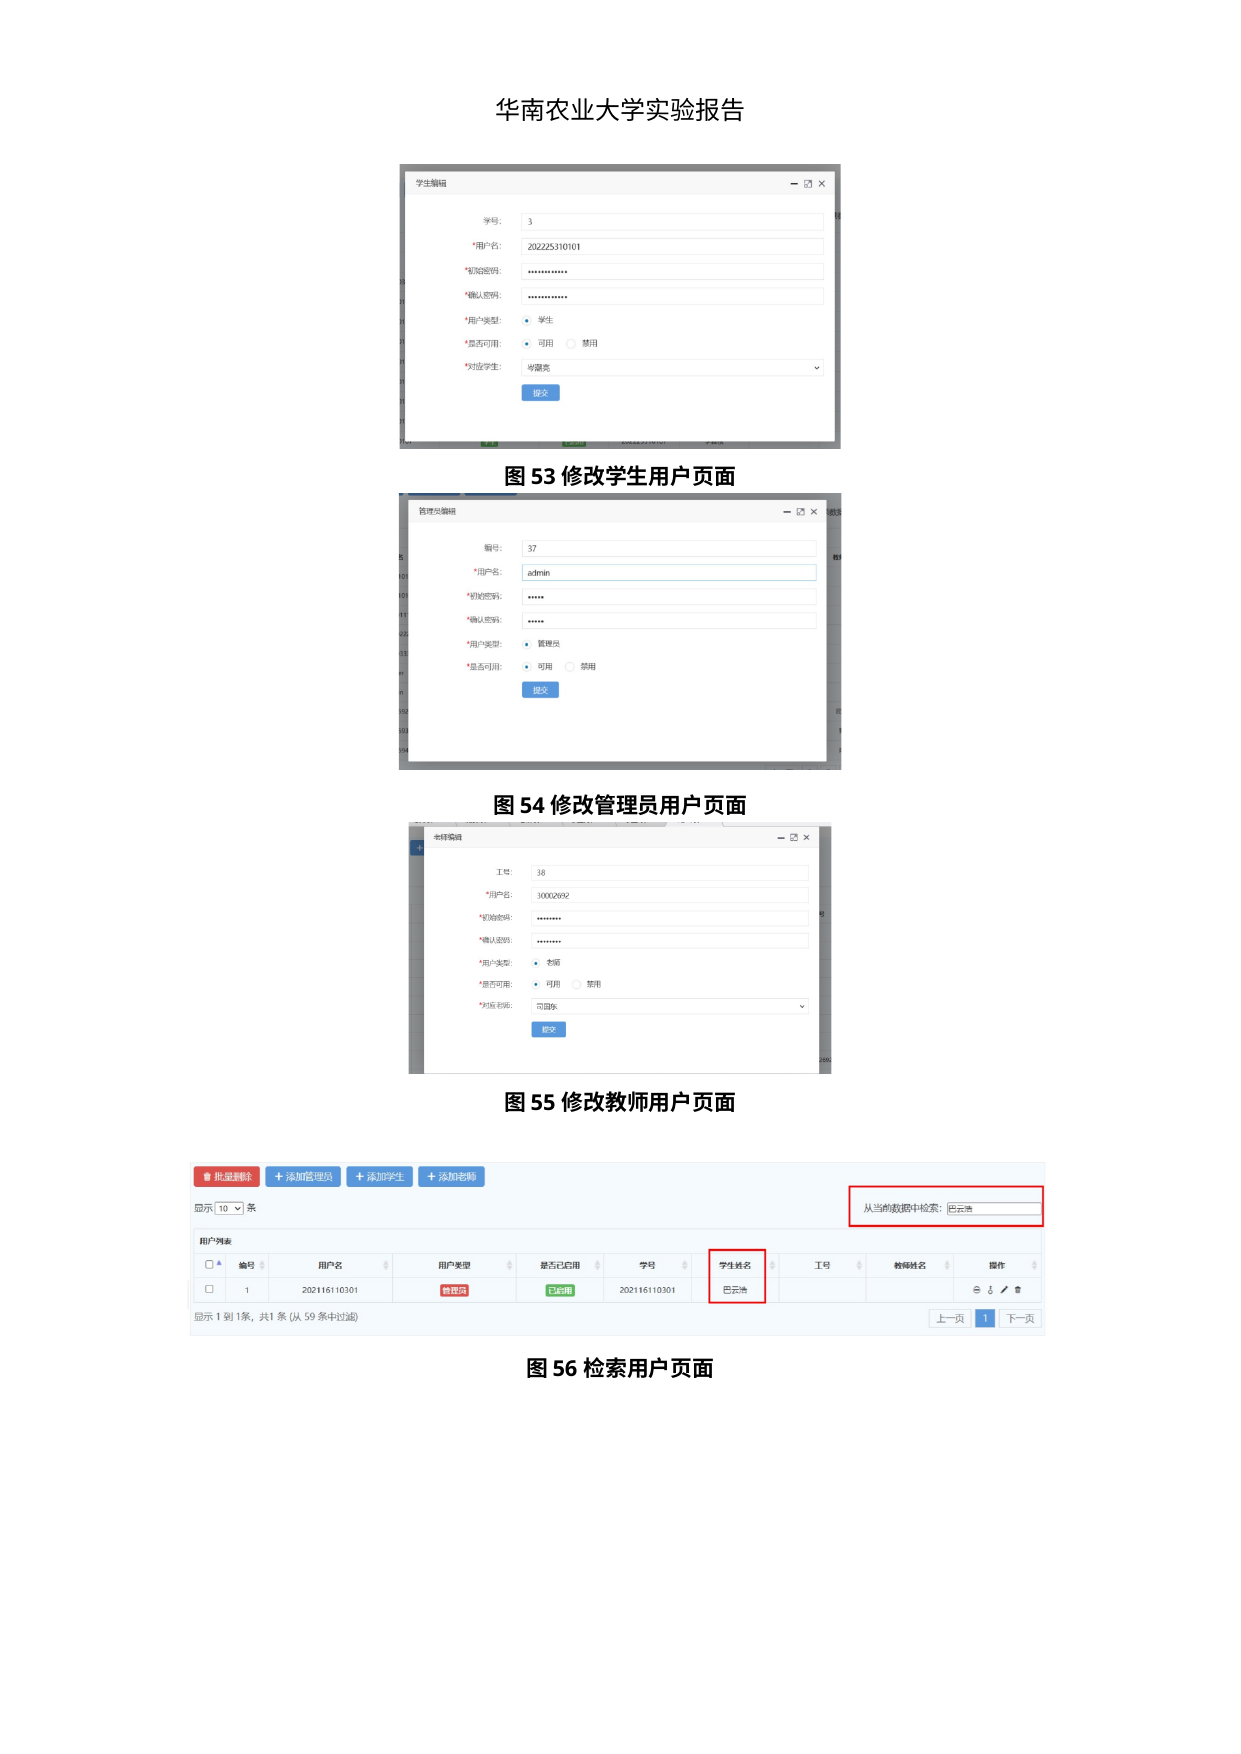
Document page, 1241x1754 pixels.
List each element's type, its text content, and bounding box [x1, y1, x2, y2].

text 图53 修改学生用户页面 [187, 459, 1053, 491]
picture [398, 493, 842, 770]
picture [408, 822, 832, 1074]
text 图56 检索用户页面 [179, 1351, 1061, 1385]
picture [187, 1153, 1052, 1347]
picture [399, 164, 841, 449]
text 图55 修改教师用户页面 [179, 1084, 1061, 1119]
text 图54 修改管理员用户页面 [179, 788, 1061, 822]
